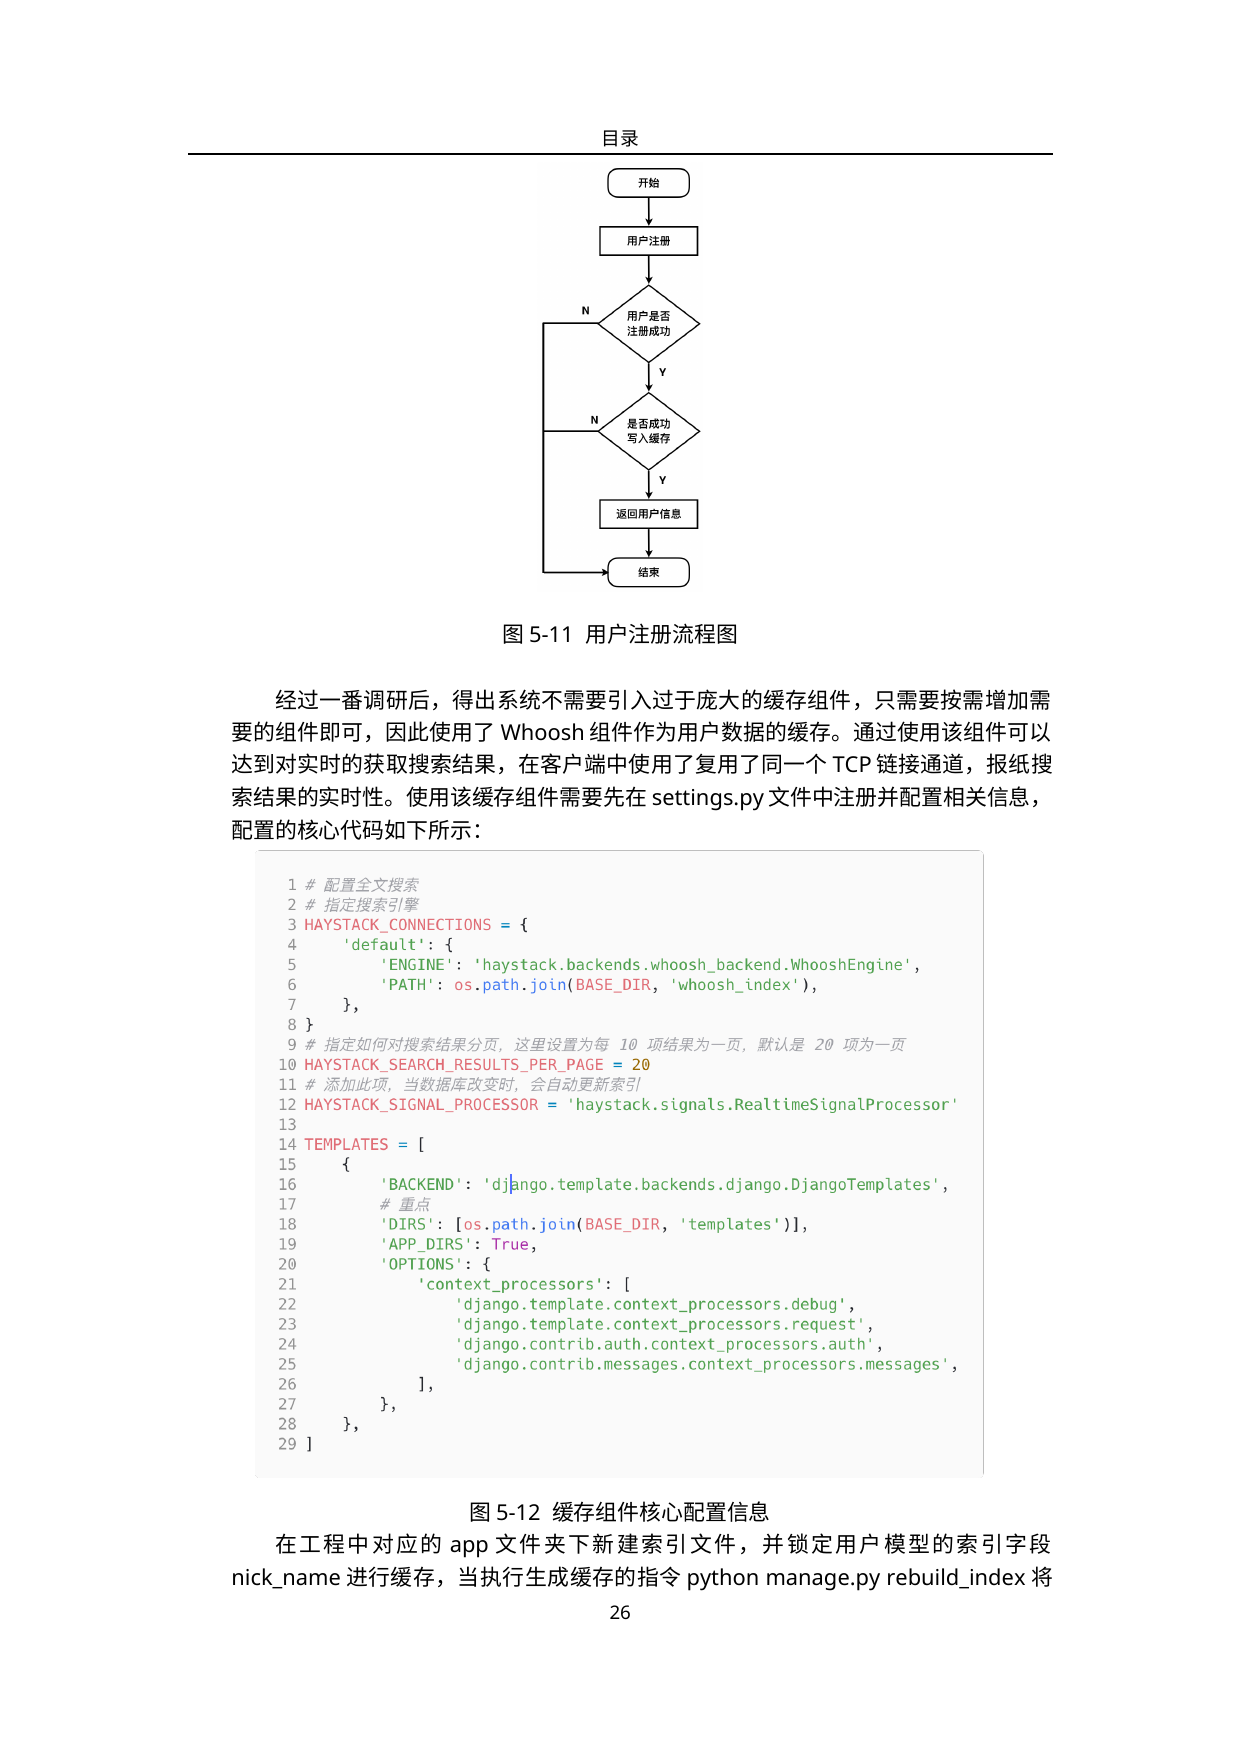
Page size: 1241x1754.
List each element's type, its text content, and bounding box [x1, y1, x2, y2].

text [231, 1527, 1053, 1592]
picture [537, 162, 704, 592]
picture [249, 844, 992, 1484]
text 经过一番调研后，得出系统不需要引入过于庞大的缓存组件，只需要按需增加需要的组件即可，因此使用了Whoosh组件作为用户数据的缓存。通过使用该组件可以达到对实时的获取搜索结果，在客户端中使用了复用了同一个TCP链接通道，报纸搜索结果的实时性。使用该缓存组件需要先在settings.py文件中注册并配置相关信息，配置的核心代码如下所示： [231, 682, 1053, 845]
text 图 5-11 用户注册流程图 [187, 617, 1053, 650]
text 图5-12 缓存组件核心配置信息 [187, 1495, 1053, 1527]
